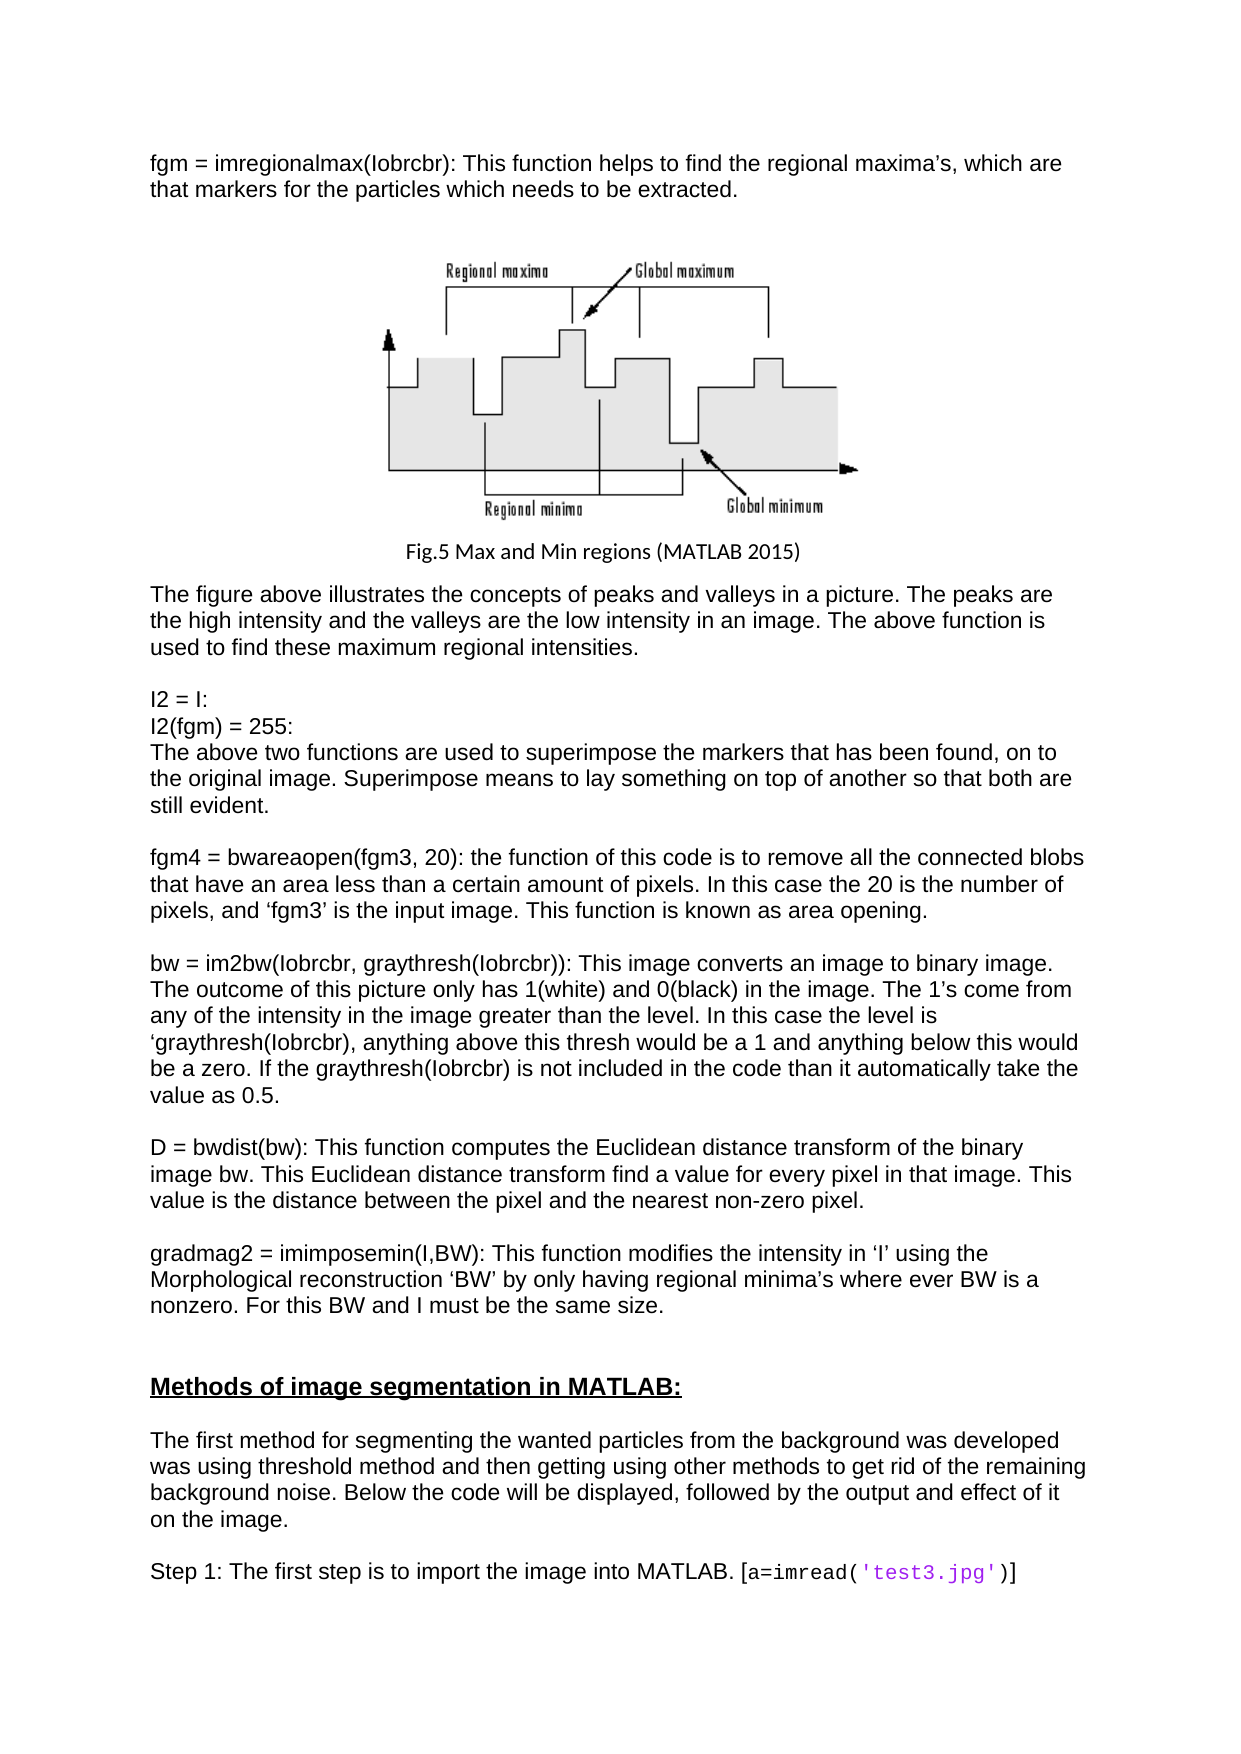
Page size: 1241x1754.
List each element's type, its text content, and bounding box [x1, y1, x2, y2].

text Methods of image segmentation in MATLAB: [150, 1371, 1090, 1400]
text The above two functions are used to superimpose the markers that has been found, on to the original image. Superimpose means to lay something on top of another so that both are still evident. [150, 739, 1090, 818]
text bw = im2bw(Iobrcbr, graythresh(Iobrcbr)): This image converts an image to binary image. The outcome of this picture only has 1(white) and 0(black) in the image. The 1’s come from any of the intensity in the image greater than the level. In this case the level is ‘graythresh(Iobrcbr), anything above this thresh would be a 1 and anything below this would be a zero. If the graythresh(Iobrcbr) is not included in the code than it automatically take the value as 0.5. [150, 950, 1090, 1108]
text D = bwdist(bw): This function computes the Euclidean distance transform of the binary image bw. This Euclidean distance transform find a value for every pixel in that image. This value is the distance between the pixel and the nearest non-zero pixel. [865, 1134, 1090, 1213]
text The figure above illustrates the concepts of peaks and valleys in a picture. The peaks are the high intensity and the valleys are the low intensity in an image. The above function is used to find these maximum regional intensities. [150, 581, 1090, 660]
picture [372, 257, 868, 529]
text gradmag2 = imimposemin(I,BW): This function modifies the intensity in ‘I’ using the Morphological reconstruction ‘BW’ by only having regional minima’s where ever BW is a nonzero. For this BW and I must be the same size. [150, 1240, 1090, 1319]
text I2(fgm) = 255: [150, 713, 1090, 739]
text Step 1: The first step is to import the image into MATLAB. [a=imread('test3.jpg')] [150, 1558, 1090, 1586]
text fgm4 = bwareaopen(fgm3, 20): the function of this code is to remove all the connected blobs that have an area less than a certain amount of pixels. In this case the 20 is the number of pixels, and ‘fgm3’ is the input image. This function is known as area opening. [150, 844, 1090, 923]
text I2 = I: [150, 686, 1090, 713]
text The first method for segmenting the wanted particles from the background was developed was using threshold method and then getting using other methods to get rid of the remaining background noise. Below the code will be displayed, followed by the output and effect of it on the image. [150, 1427, 1090, 1532]
text fgm = imregionalmax(Iobrcbr): This function helps to find the regional maxima’s, which are that markers for the particles which needs to be extracted. [150, 150, 1090, 203]
